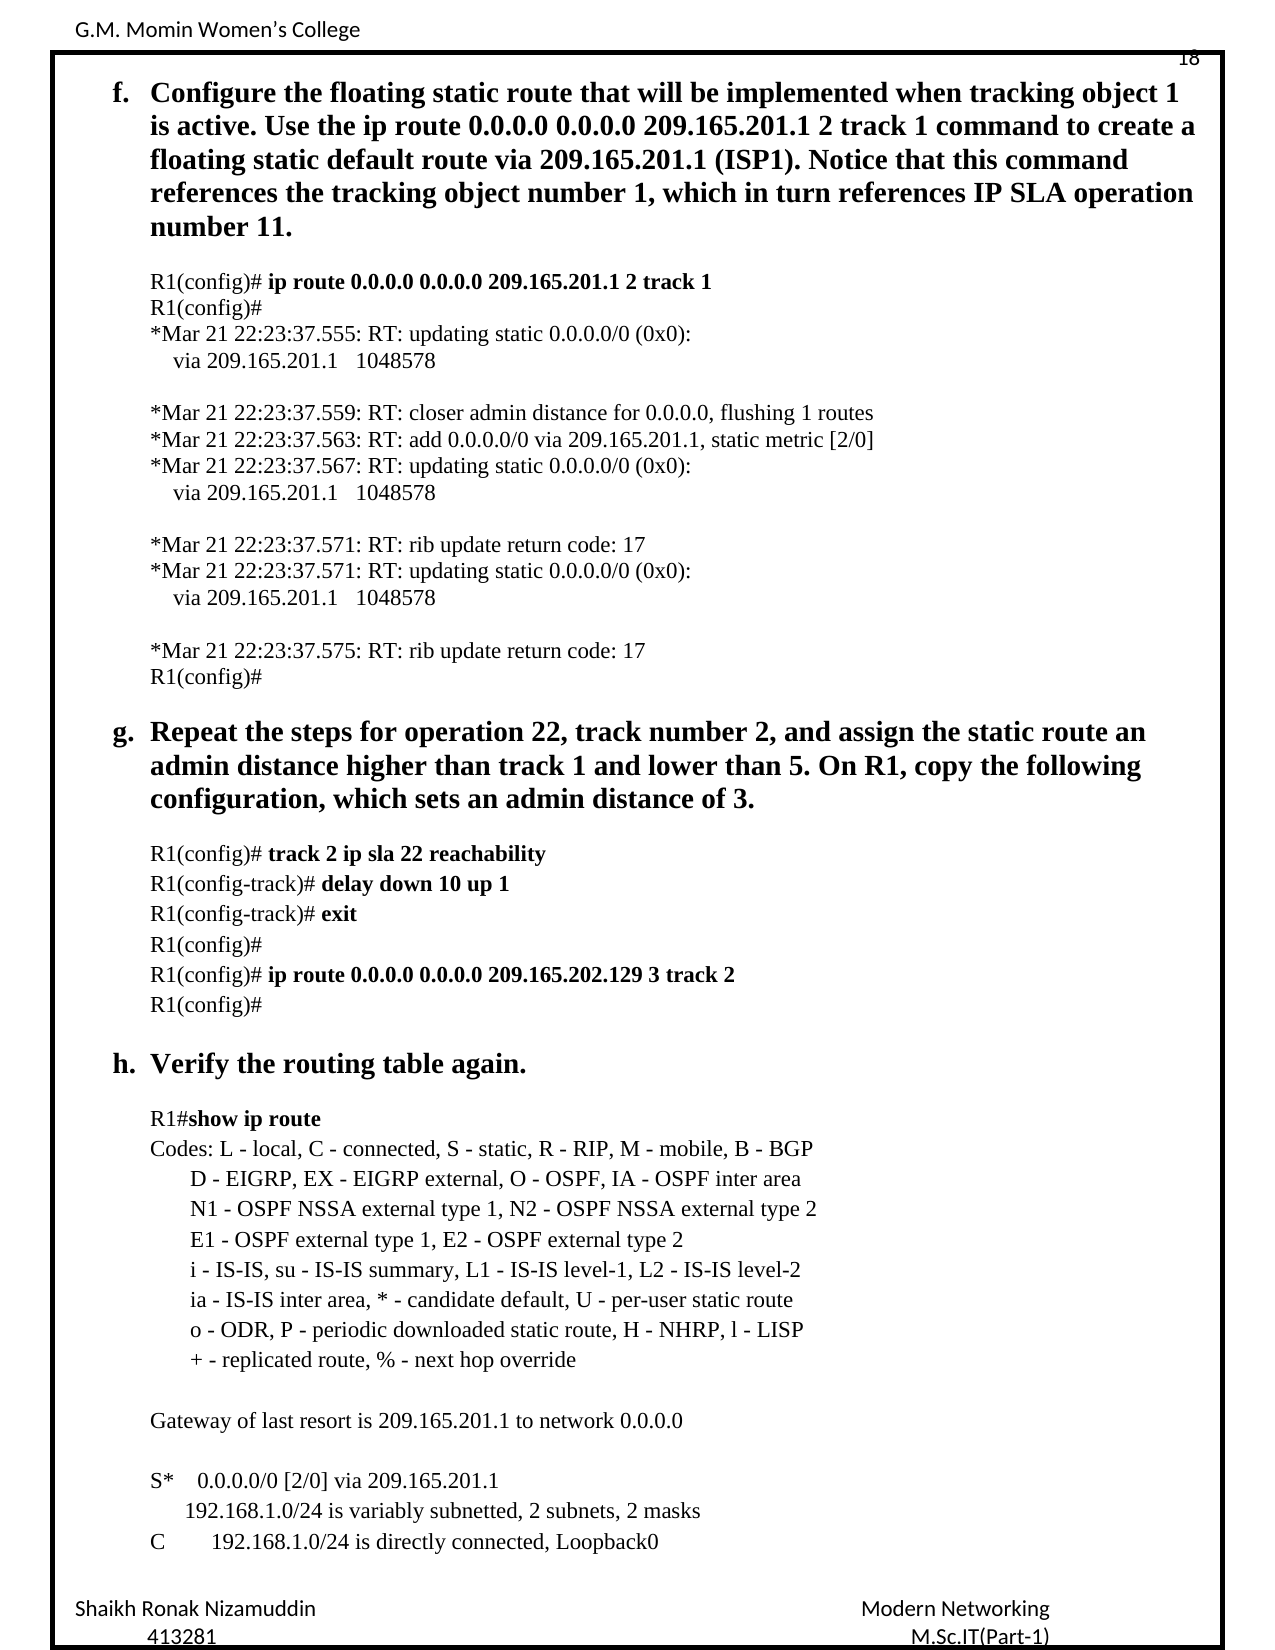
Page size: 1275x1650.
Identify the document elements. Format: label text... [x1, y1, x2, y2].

text R1(config)# [75, 991, 1200, 1017]
text *Mar 21 22:23:37.563: RT: add 0.0.0.0/0 via 209.165.201.1, static metric [2/0] [150, 426, 1200, 452]
text R1(config)# [75, 931, 1200, 957]
text *Mar 21 22:23:37.571: RT: rib update return code: 17 [150, 531, 1200, 558]
text R1(config)# [150, 294, 1200, 320]
text R1(config)# track 2 ip sla 22 reachability [75, 840, 1200, 866]
text R1(config)# ip route 0.0.0.0 0.0.0.0 209.165.201.1 2 track 1 [150, 268, 1200, 294]
text R1(config-track)# exit [75, 900, 1200, 927]
list o - ODR, P - periodic downloaded static route, H - NHRP, l - LISP [150, 1316, 1200, 1343]
text *Mar 21 22:23:37.567: RT: updating static 0.0.0.0/0 (0x0): [150, 452, 1200, 478]
list Repeat the steps for operation 22, track number 2, and assign the static route an admin distance higher than track 1 and lower than 5. On R1, copy the following configuration, which sets an admin distance of 3. [112, 714, 1200, 815]
text via 209.165.201.1 1048578 [150, 584, 1200, 610]
list Verify the routing table again. [112, 1046, 1200, 1080]
text R1(config-track)# delay down 10 up 1 [75, 870, 1200, 897]
text *Mar 21 22:23:37.571: RT: updating static 0.0.0.0/0 (0x0): [150, 558, 1200, 584]
text R1(config)# [75, 663, 1200, 689]
list ia - IS-IS inter area, * - candidate default, U - per-user static route [150, 1286, 1200, 1312]
list N1 - OSPF NSSA external type 1, N2 - OSPF NSSA external type 2 [150, 1195, 1200, 1222]
list Configure the floating static route that will be implemented when tracking object 1 is active. Use the ip route 0.0.0.0 0.0.0.0 209.165.201.1 2 track 1 command to create a floating static default route via 209.165.201.1 (ISP1). Notice that this command references the tracking object number 1, which in turn references IP SLA operation number 11. [112, 75, 1200, 243]
text *Mar 21 22:23:37.555: RT: updating static 0.0.0.0/0 (0x0): [150, 320, 1200, 347]
text *Mar 21 22:23:37.575: RT: rib update return code: 17 [150, 637, 1200, 663]
list + - replicated route, % - next hop override [150, 1346, 1200, 1373]
list R1#show ip route [150, 1105, 1200, 1131]
text *Mar 21 22:23:37.559: RT: closer admin distance for 0.0.0.0, flushing 1 routes [150, 399, 1200, 426]
text via 209.165.201.1 1048578 [150, 478, 1200, 505]
list i - IS-IS, su - IS-IS summary, L1 - IS-IS level-1, L2 - IS-IS level-2 [150, 1256, 1200, 1282]
list E1 - OSPF external type 1, E2 - OSPF external type 2 [150, 1226, 1200, 1252]
list Codes: L - local, C - connected, S - static, R - RIP, M - mobile, B - BGP [150, 1135, 1200, 1161]
list Gateway of last resort is 209.165.201.1 to network 0.0.0.0 [150, 1407, 1200, 1433]
text via 209.165.201.1 1048578 [150, 347, 1200, 373]
list C 192.168.1.0/24 is directly connected, Loopback0 [150, 1528, 1200, 1554]
list 192.168.1.0/24 is variably subnetted, 2 subnets, 2 masks [150, 1497, 1200, 1524]
list D - EIGRP, EX - EIGRP external, O - OSPF, IA - OSPF inter area [150, 1165, 1200, 1192]
list S* 0.0.0.0/0 [2/0] via 209.165.201.1 [150, 1467, 1200, 1494]
text R1(config)# ip route 0.0.0.0 0.0.0.0 209.165.202.129 3 track 2 [75, 961, 1200, 987]
